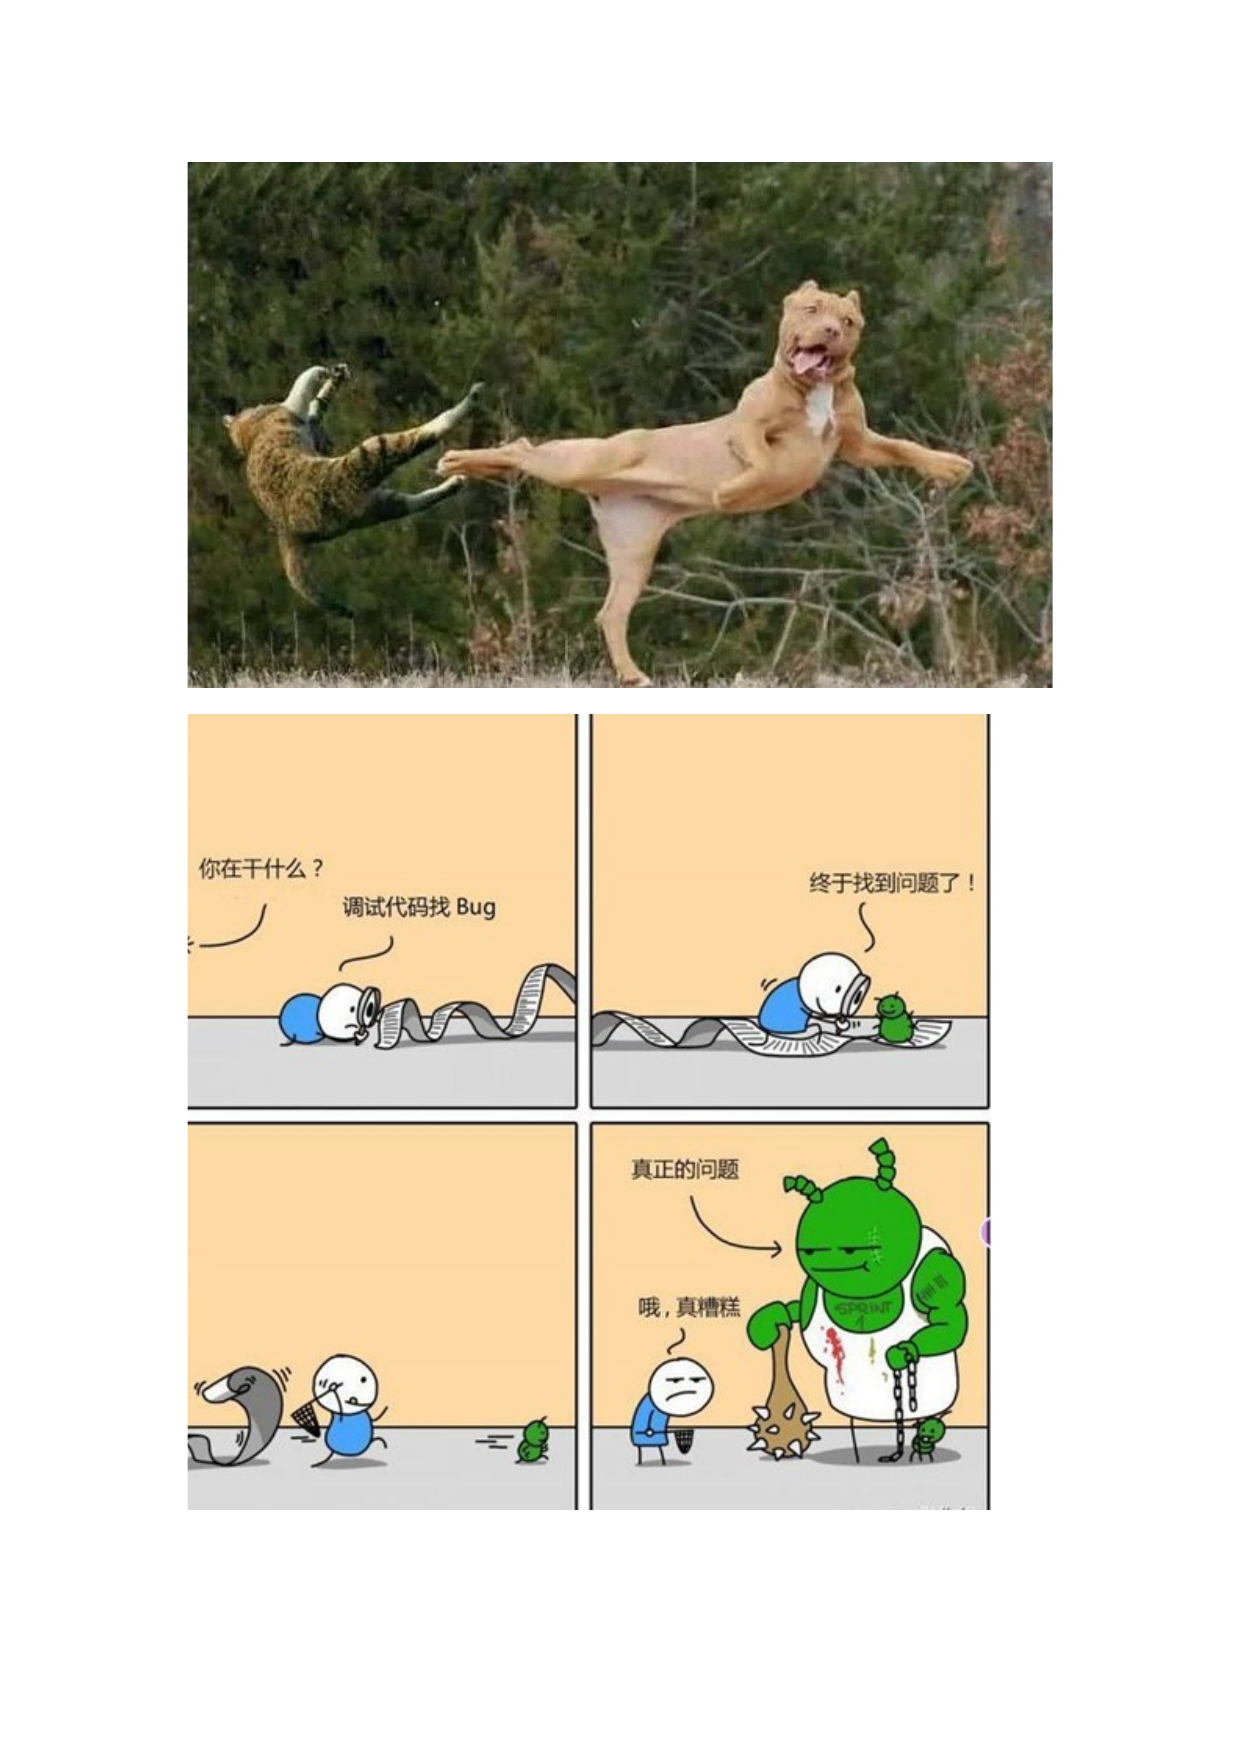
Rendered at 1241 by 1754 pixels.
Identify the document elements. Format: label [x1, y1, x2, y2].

picture [187, 162, 1053, 688]
picture [187, 714, 991, 1510]
